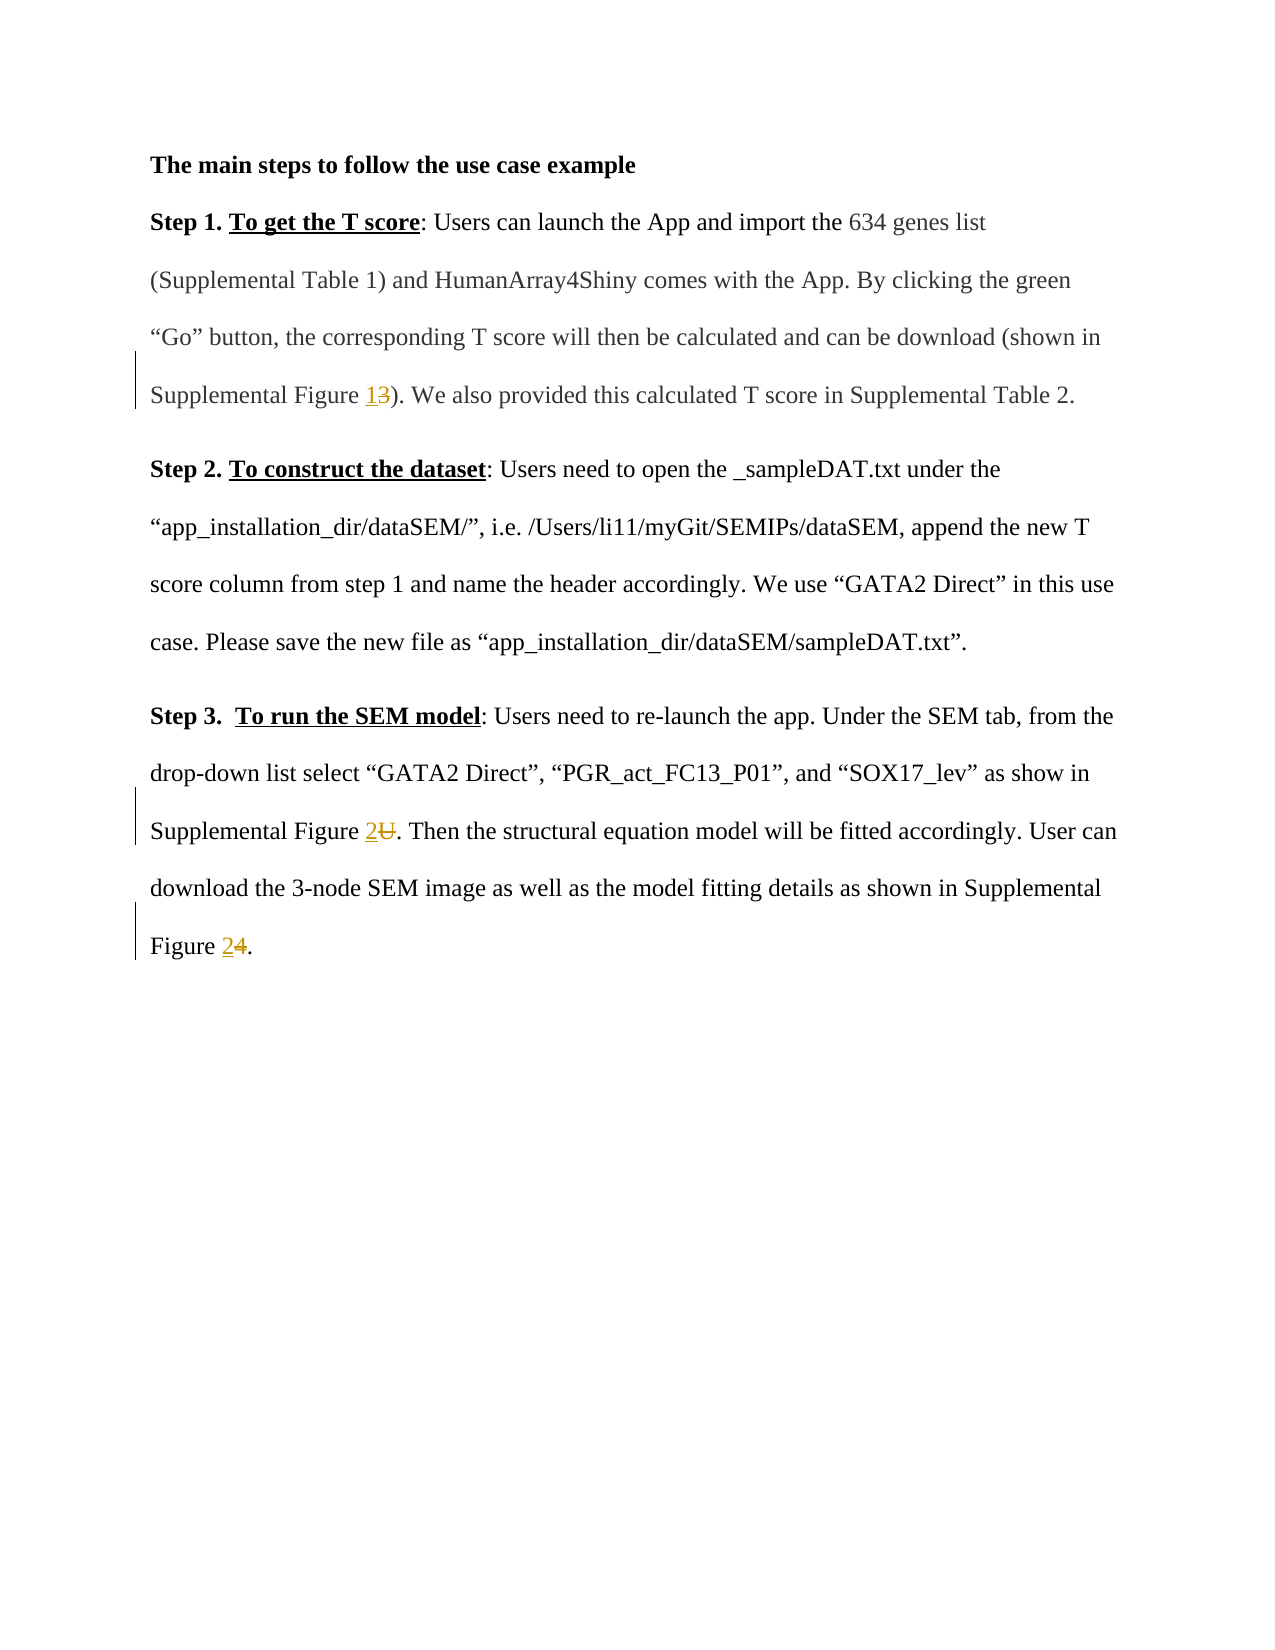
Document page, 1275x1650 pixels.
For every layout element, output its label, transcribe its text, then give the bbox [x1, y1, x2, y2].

text Step 2. To construct the dataset: Users need to open the _sampleDAT.txt under the “app_installation_dir/dataSEM/”, i.e. /Users/li11/myGit/SEMIPs/dataSEM, append the new T score column from step 1 and name the header accordingly. We use “GATA2 Direct” in this use case. Please save the new file as “app_installation_dir/dataSEM/sampleDAT.txt”. [150, 454, 1125, 655]
text Step 3. To run the SEM model: Users need to re-launch the app. Under the SEM tab, from the drop-down list select “GATA2 Direct”, “PGR_act_FC13_P01”, and “SOX17_lev” as show in Supplemental Figure . Then the structural equation model will be fitted accordingly. User can download the 3-node SEM image as well as the model fitting details as shown in Supplemental Figure . [150, 701, 1125, 959]
subtitle The main steps to follow the use case example [150, 150, 1125, 179]
text Step 1. To get the T score: Users can launch the App and import the 634 genes list (Supplemental Table 1) and HumanArray4Shiny comes with the App. By clicking the green “Go” button, the corresponding T score will then be calculated and can be download (shown in Supplemental Figure ). We also provided this calculated T score in Supplemental Table 2. [150, 207, 1125, 409]
